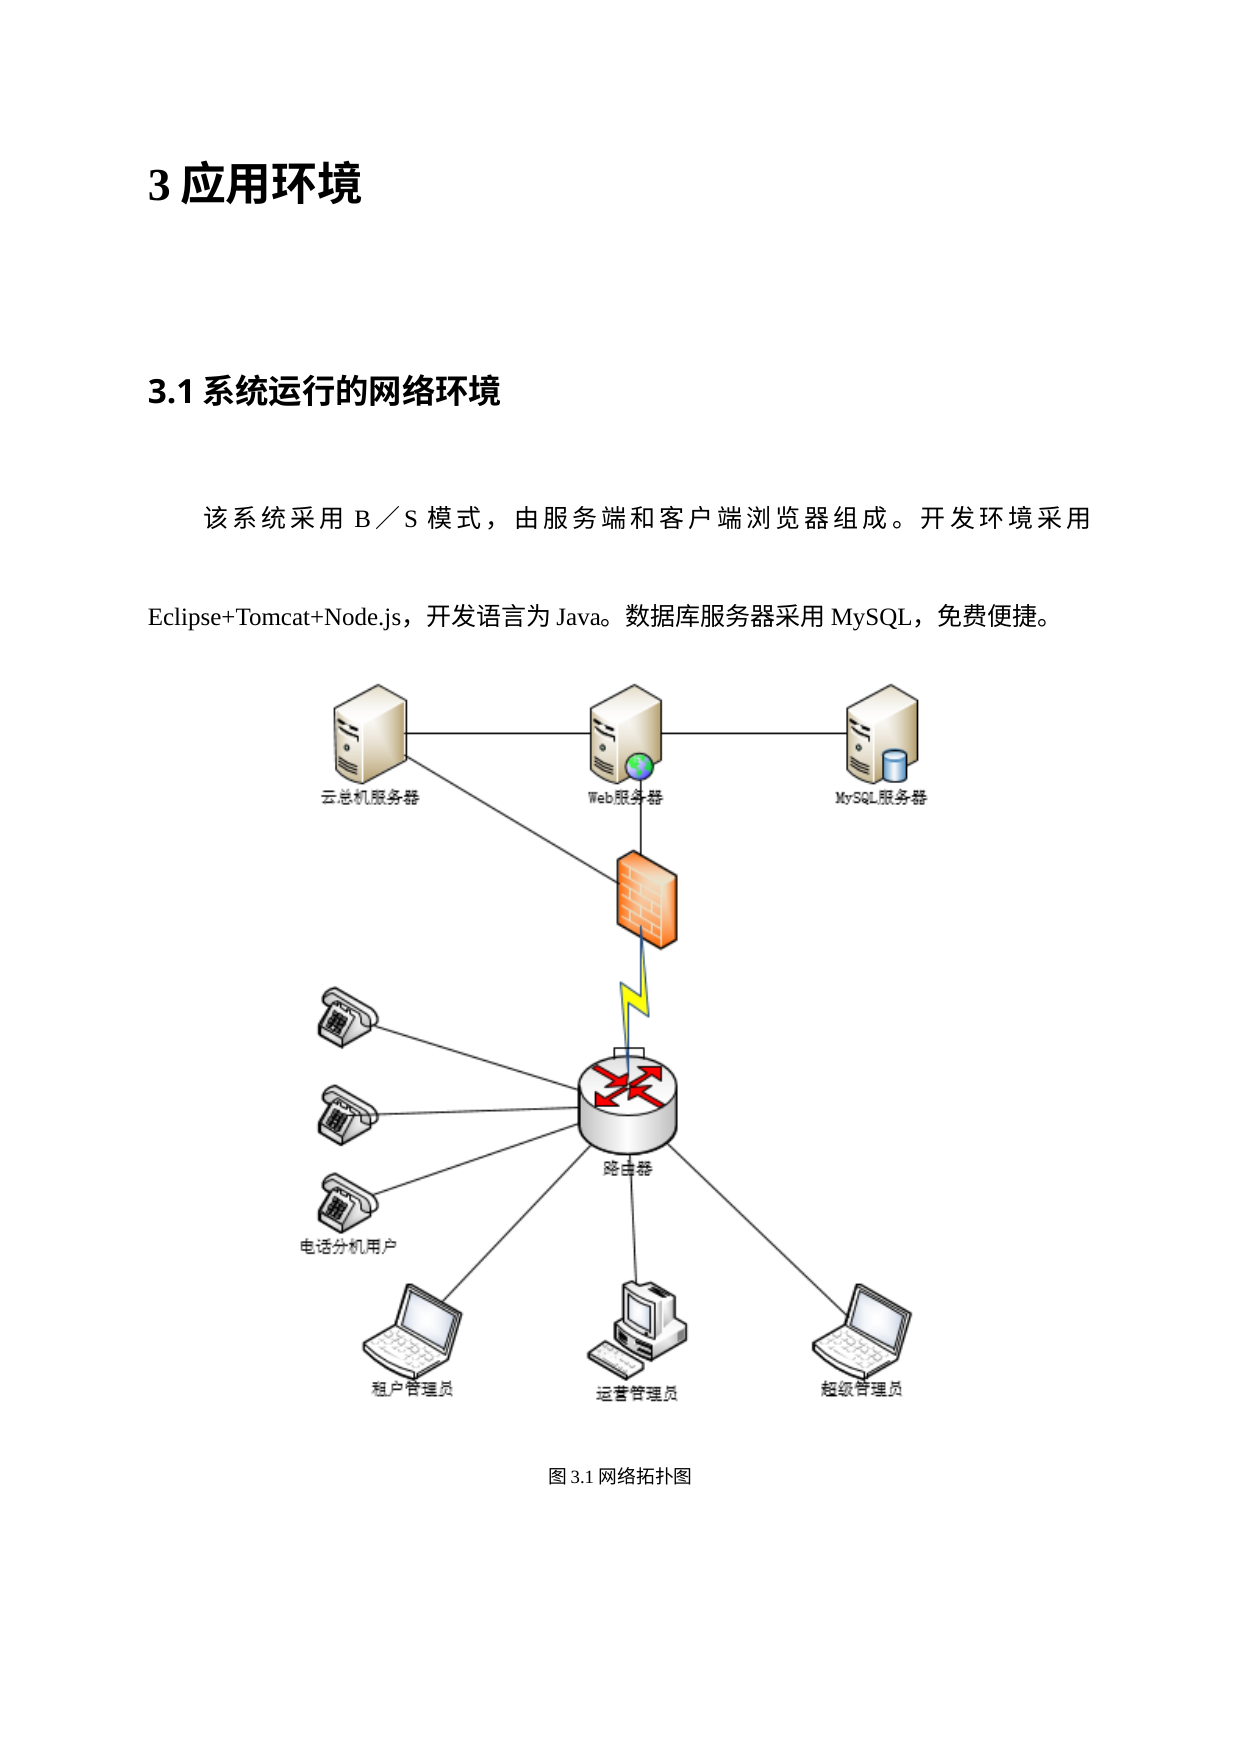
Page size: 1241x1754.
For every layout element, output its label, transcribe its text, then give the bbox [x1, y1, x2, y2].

subtitle 3.1系统运行的网络环境 [148, 357, 1092, 422]
subtitle 3应用环境 [148, 132, 1092, 229]
text 该系统采用B／S模式，由服务端和客户端浏览器组成。开发环境采用Eclipse+Tomcat+Node.js，开发语言为Java。数据库服务器采用MySQL，免费便捷。 [148, 484, 1092, 647]
text 图3.1 网络拓扑图 [148, 1459, 1092, 1492]
picture [273, 665, 967, 1417]
